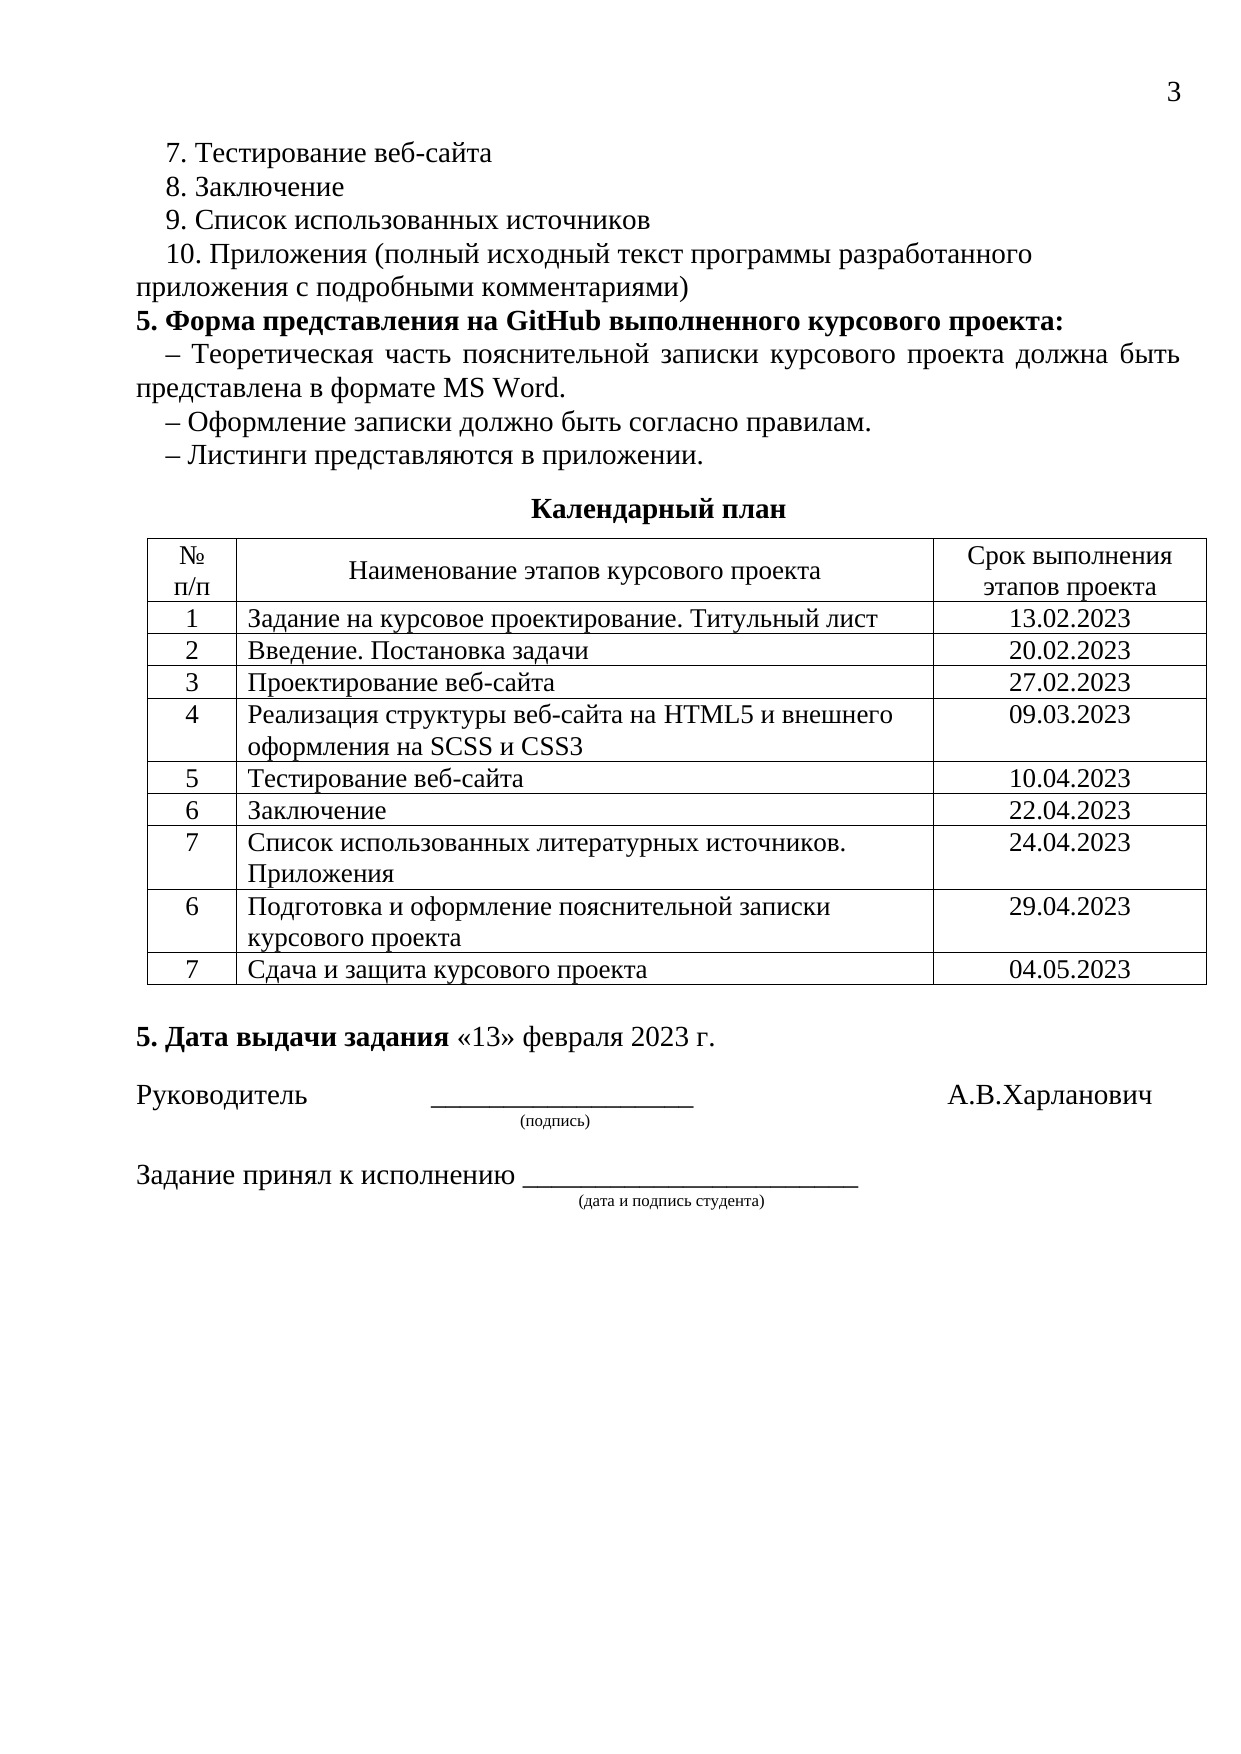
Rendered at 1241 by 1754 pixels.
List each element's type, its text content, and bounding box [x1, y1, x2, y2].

text 8. Заключение [136, 169, 1181, 202]
text Задание принял к исполнению _______________________ [136, 1157, 1181, 1190]
table_cell 13.02.2023 [934, 602, 1206, 633]
table_cell 5 [148, 762, 236, 793]
table_cell Реализация структуры веб-сайта на HTML5 и внешнего оформления на SCSS и СSS3 [237, 699, 933, 761]
text – Теоретическая часть пояснительной записки курсового проекта должна быть представлена в формате MS Word. [136, 337, 1181, 404]
table_cell 1 [148, 602, 236, 633]
text Календарный план [136, 492, 1181, 525]
table_cell 27.02.2023 [934, 666, 1206, 698]
table_cell 6 [148, 794, 236, 825]
table_cell 24.04.2023 [934, 826, 1206, 889]
table_cell 29.04.2023 [934, 890, 1206, 952]
table_cell 04.05.2023 [934, 953, 1206, 984]
table_cell Список использованных литературных источников. Приложения [237, 826, 933, 889]
text (дата и подпись студента) [534, 1190, 1181, 1224]
table_cell Введение. Постановка задачи [237, 634, 933, 665]
text Руководитель __________________ А.В.Харланович [136, 1077, 1181, 1111]
table_cell 3 [148, 666, 236, 698]
table_cell 6 [148, 890, 236, 952]
table_header № п/п [148, 539, 236, 601]
table_cell 20.02.2023 [934, 634, 1206, 665]
text 9. Список использованных источников [136, 202, 1181, 236]
table_header Срок выполнения этапов проекта [934, 539, 1206, 601]
text (подпись) [357, 1111, 1181, 1144]
table_cell 2 [148, 634, 236, 665]
table_cell 4 [148, 699, 236, 761]
text 10. Приложения (полный исходный текст программы разработанного приложения с подробными комментариями) [136, 236, 1181, 303]
text 7. Тестирование веб-сайта [136, 135, 1181, 169]
table_cell 7 [148, 826, 236, 889]
table_cell 09.03.2023 [934, 699, 1206, 761]
text – Оформление записки должно быть согласно правилам. [136, 404, 1181, 437]
table_cell Задание на курсовое проектирование. Титульный лист [237, 602, 933, 633]
table_cell Проектирование веб-сайта [237, 666, 933, 698]
table_cell 10.04.2023 [934, 762, 1206, 793]
text 5. Форма представления на GitHub выполненного курсового проекта: [136, 303, 1181, 337]
text – Листинги представляются в приложении. [136, 437, 1181, 471]
table_cell Заключение [237, 794, 933, 825]
table_cell 7 [148, 953, 236, 984]
table_cell Подготовка и оформление пояснительной записки курсового проекта [237, 890, 933, 952]
text 5. Дата выдачи задания «13» февраля 2023 г. [136, 1019, 1181, 1052]
table_cell Сдача и защита курсового проекта [237, 953, 933, 984]
table_cell Тестирование веб-сайта [237, 762, 933, 793]
table_header Наименование этапов курсового проекта [237, 539, 933, 601]
table_cell 22.04.2023 [934, 794, 1206, 825]
